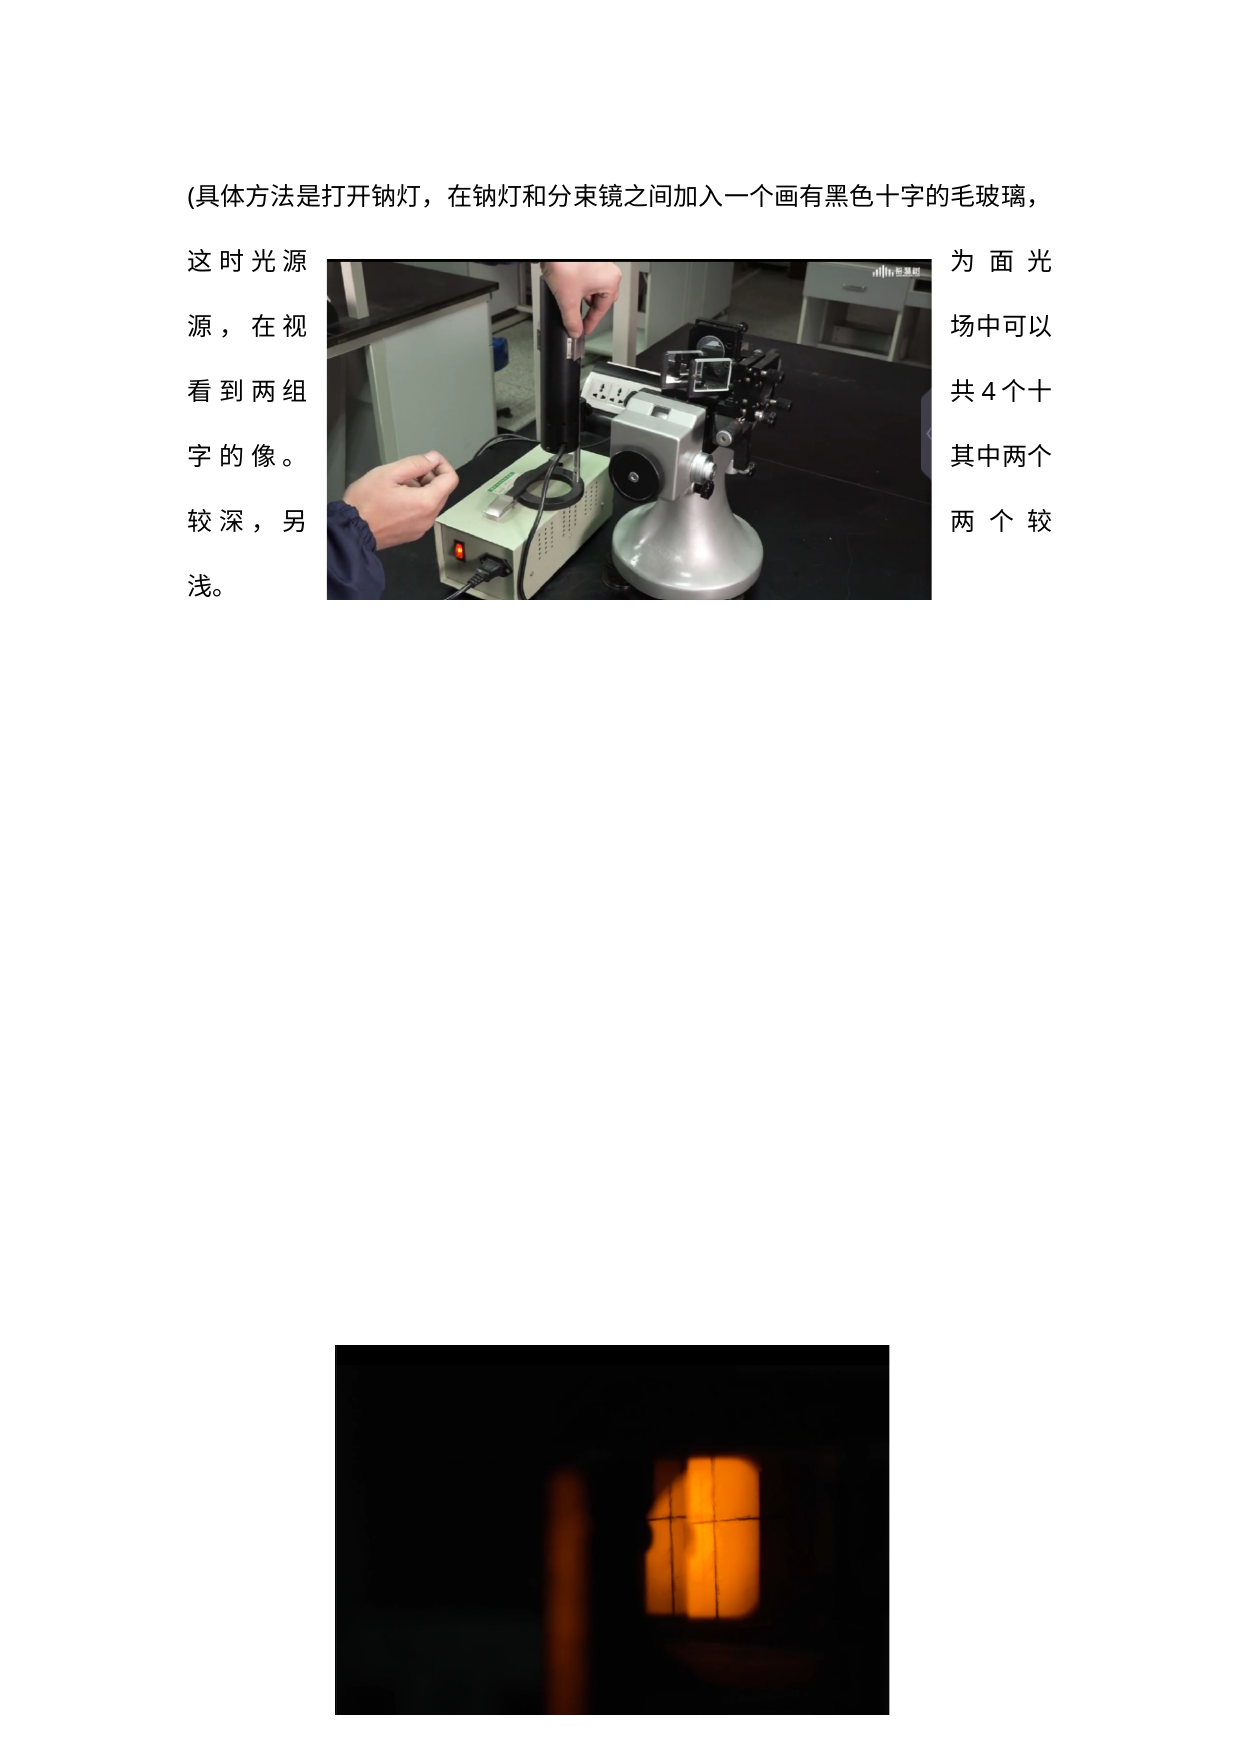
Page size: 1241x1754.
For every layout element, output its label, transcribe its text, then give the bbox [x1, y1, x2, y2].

picture [326, 259, 932, 600]
picture [335, 1345, 890, 1715]
